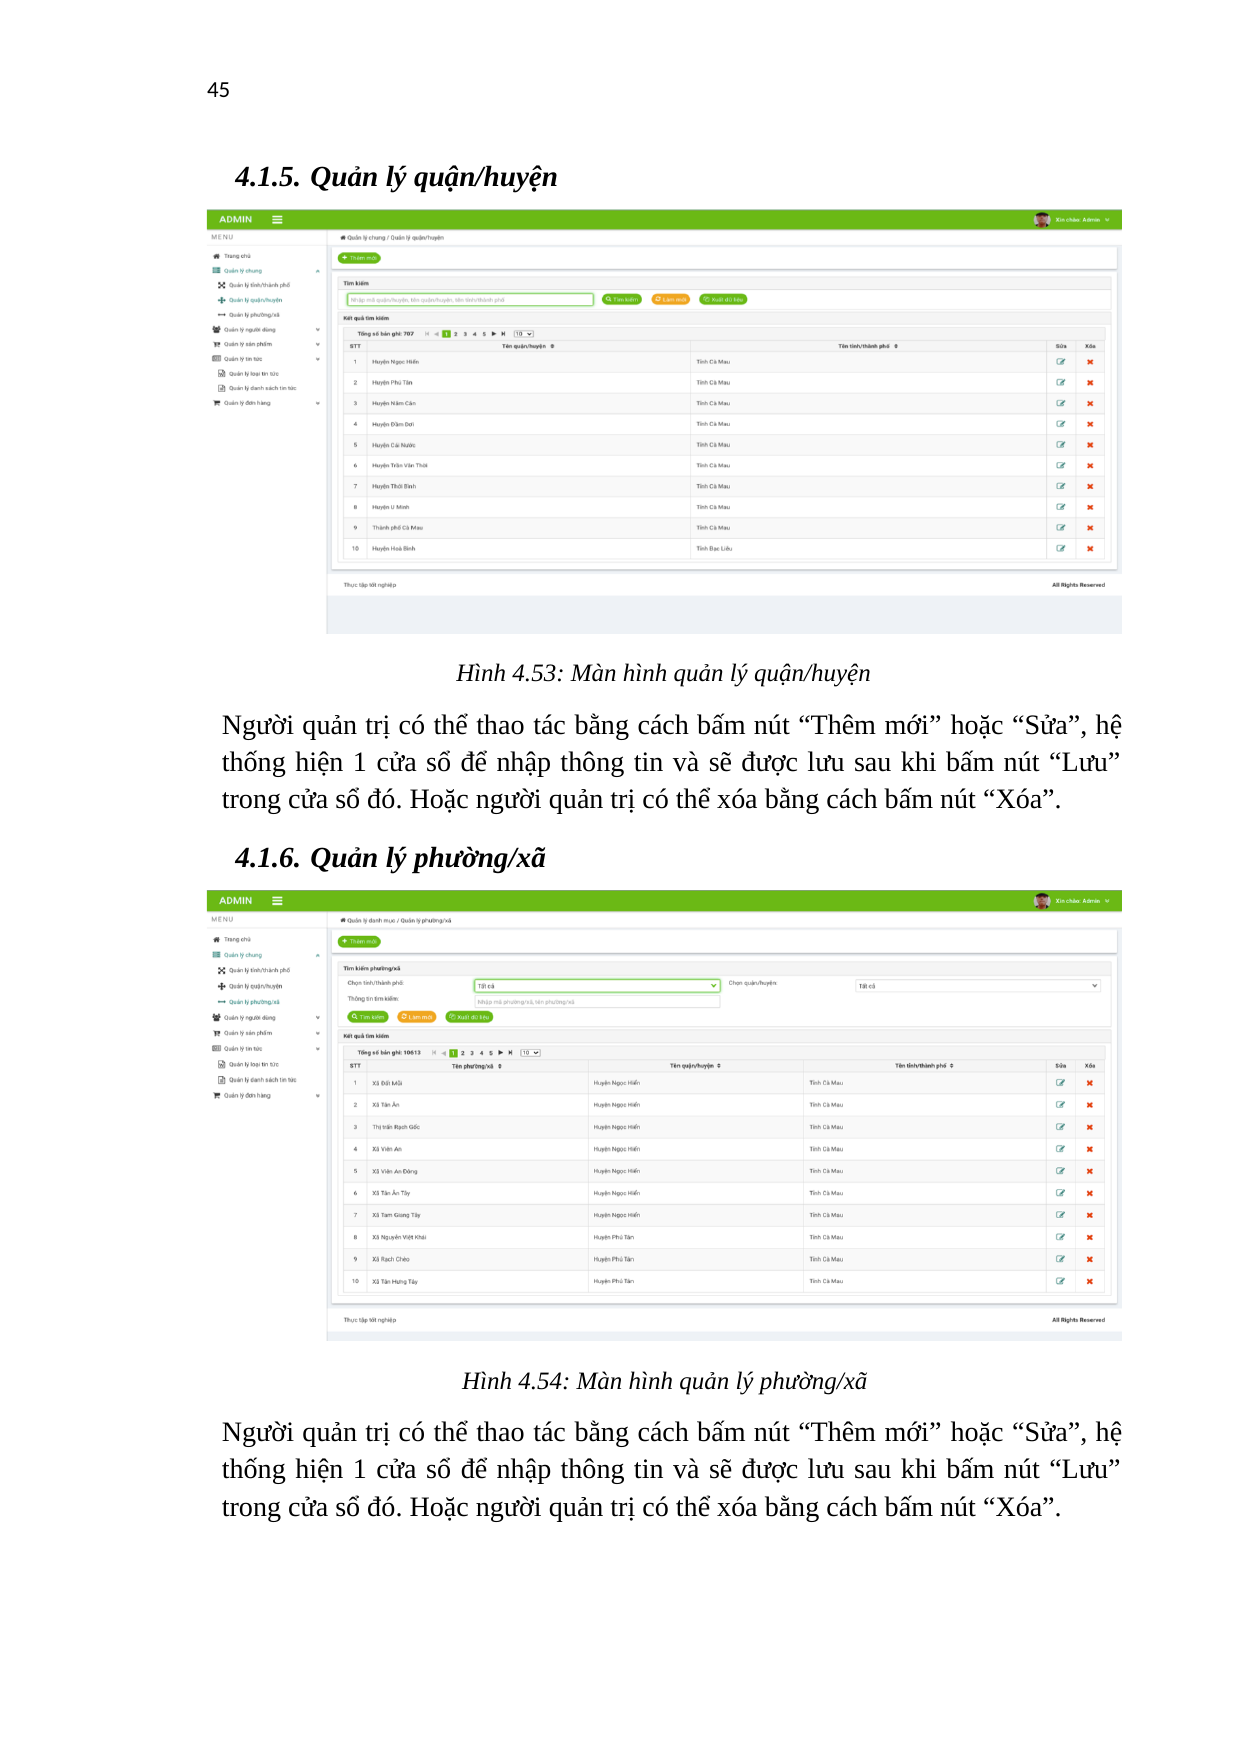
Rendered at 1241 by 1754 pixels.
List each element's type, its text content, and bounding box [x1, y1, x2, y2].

picture [206, 890, 1122, 1341]
subtitle Quản lý quận/huyện [235, 159, 1122, 193]
picture [206, 209, 1122, 634]
subtitle Quản lý phường/xã [235, 841, 1122, 874]
text Người quản trị có thể thao tác bằng cách bấm nút “Thêm mới” hoặc “Sửa”, hệ thống hiện 1 cửa sổ để nhập thông tin và sẽ được lưu sau khi bấm nút “Lưu” trong cửa sổ đó. Hoặc người quản trị có thể xóa bằng cách bấm nút “Xóa”. [222, 1415, 1122, 1522]
text Người quản trị có thể thao tác bằng cách bấm nút “Thêm mới” hoặc “Sửa”, hệ thống hiện 1 cửa sổ để nhập thông tin và sẽ được lưu sau khi bấm nút “Lưu” trong cửa sổ đó. Hoặc người quản trị có thể xóa bằng cách bấm nút “Xóa”. [222, 708, 1122, 815]
